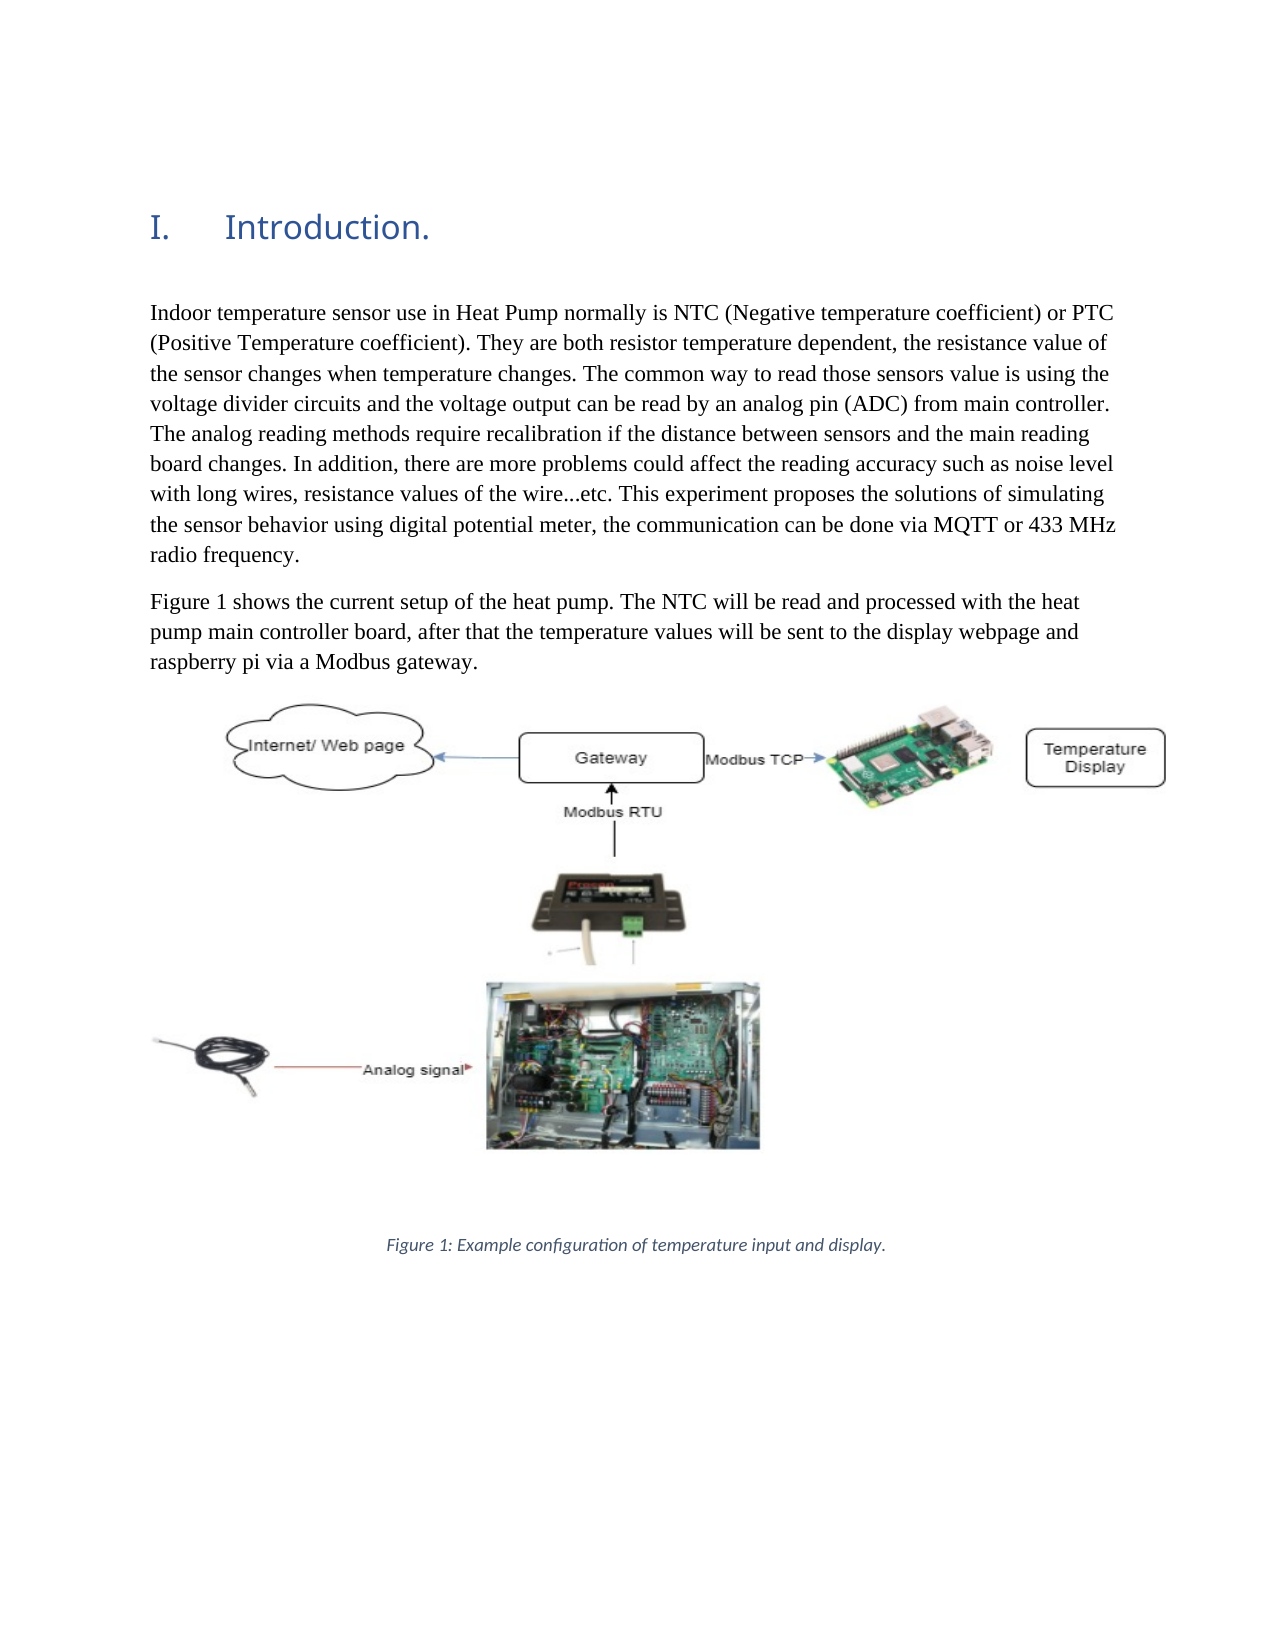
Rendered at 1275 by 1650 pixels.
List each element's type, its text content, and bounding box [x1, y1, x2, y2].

picture [150, 695, 1166, 1212]
subtitle I. Introduction. [150, 203, 1125, 249]
text Figure 1: Example configuration of temperature input and display. [150, 1233, 1125, 1256]
text Indoor temperature sensor use in Heat Pump normally is NTC (Negative temperature coefficient) or PTC (Positive Temperature coefficient). They are both resistor temperature dependent, the resistance value of the sensor changes when temperature changes. The common way to read those sensors value is using the voltage divider circuits and the voltage output can be read by an analog pin (ADC) from main controller. The analog reading methods require recalibration if the distance between sensors and the main reading board changes. In addition, there are more problems could affect the reading accuracy such as noise level with long wires, resistance values of the wire...etc. This experiment proposes the solutions of simulating the sensor behavior using digital potential meter, the communication can be done via MQTT or 433 MHz radio frequency. [150, 299, 1125, 567]
text Figure 1 shows the current setup of the heat pump. The NTC will be read and processed with the heat pump main controller board, after that the temperature values will be sent to the display webpage and raspberry pi via a Modbus gateway. [150, 588, 1125, 674]
